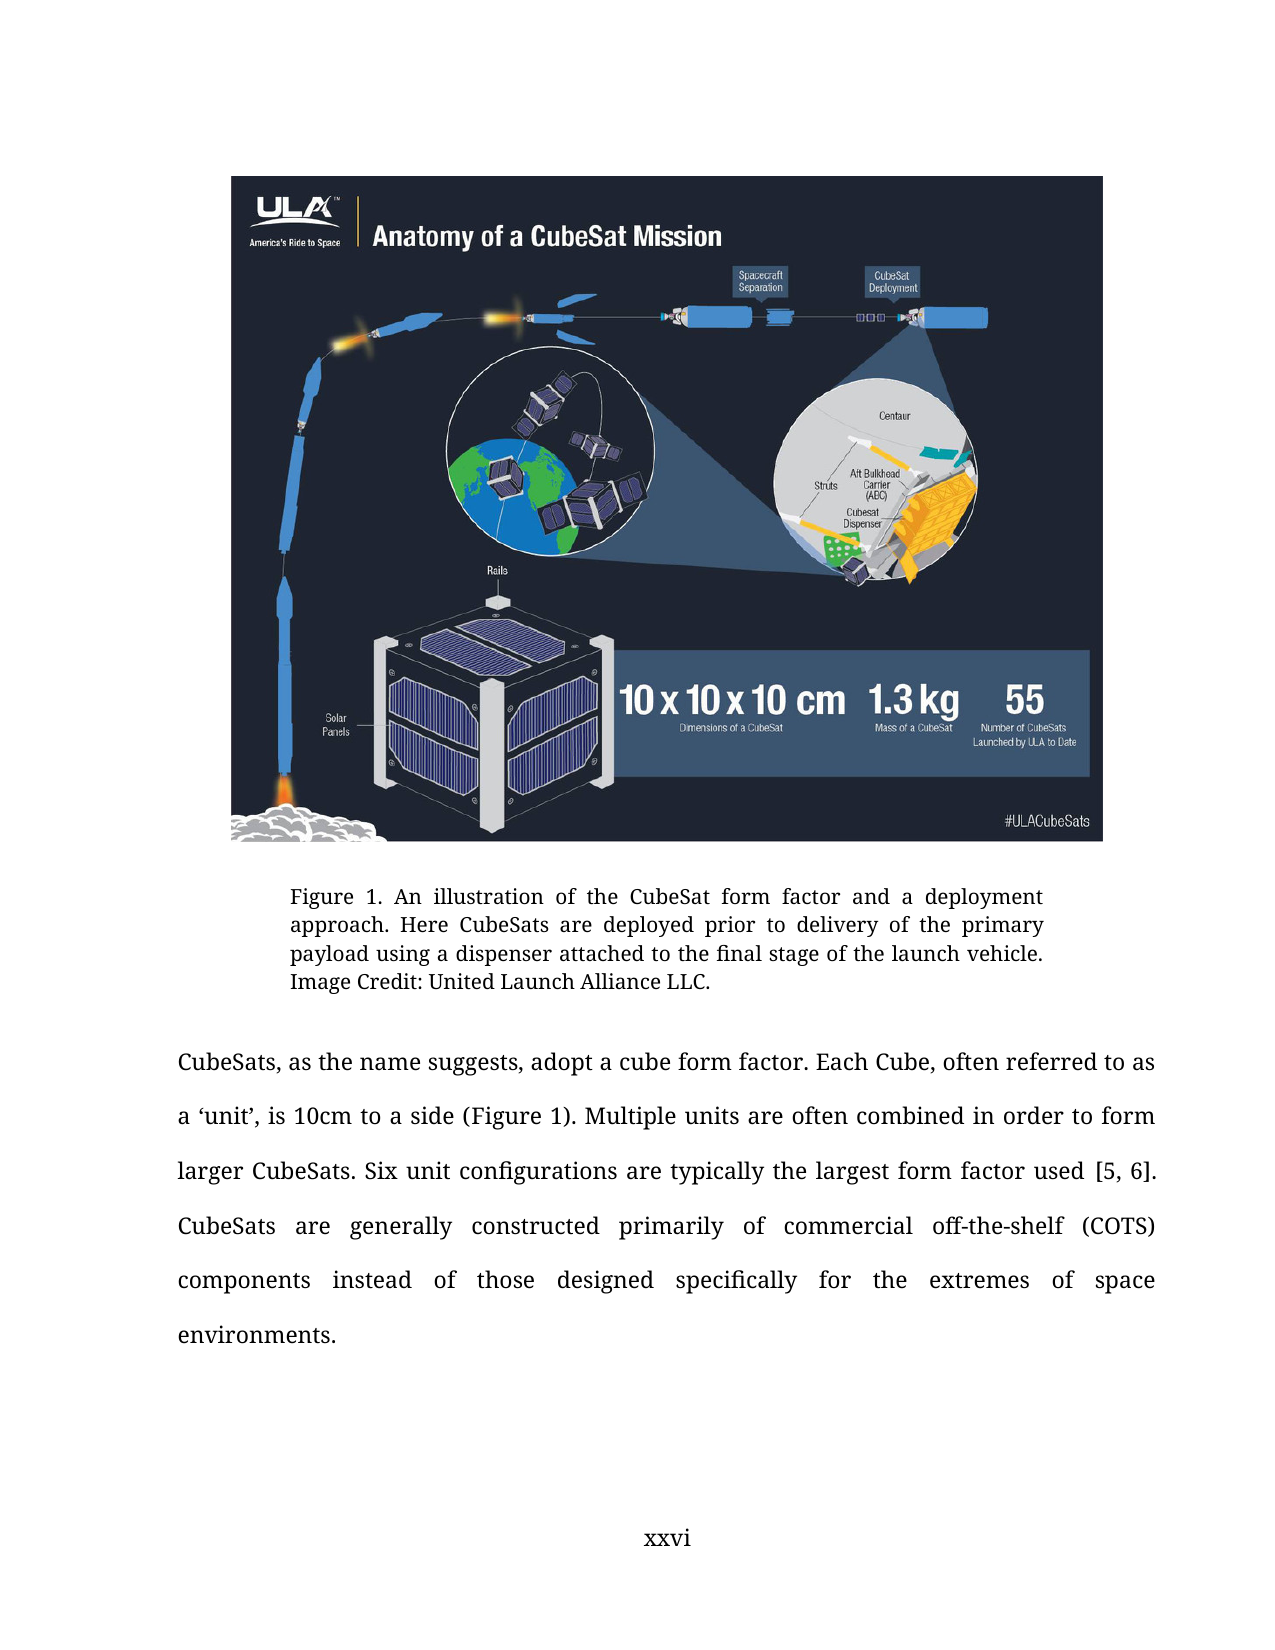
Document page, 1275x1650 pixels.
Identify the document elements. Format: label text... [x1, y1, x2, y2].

text Figure 1. An illustration of the CubeSat form factor and a deployment approach. Here CubeSats are deployed prior to delivery of the primary payload using a dispenser attached to the final stage of the launch vehicle. Image Credit: United Launch Alliance LLC. [290, 882, 1044, 996]
text CubeSats, as the name suggests, adopt a cube form factor. Each Cube, often referred to as a ‘unit’, is 10cm to a side (Figure 1). Multiple units are often combined in order to form larger CubeSats. Six unit configurations are typically the largest form factor used [5, 6]. CubeSats are generally constructed primarily of commercial off-the-shelf (COTS) components instead of those designed specifically for the extremes of space environments. [177, 1046, 1157, 1350]
picture [231, 176, 1103, 842]
